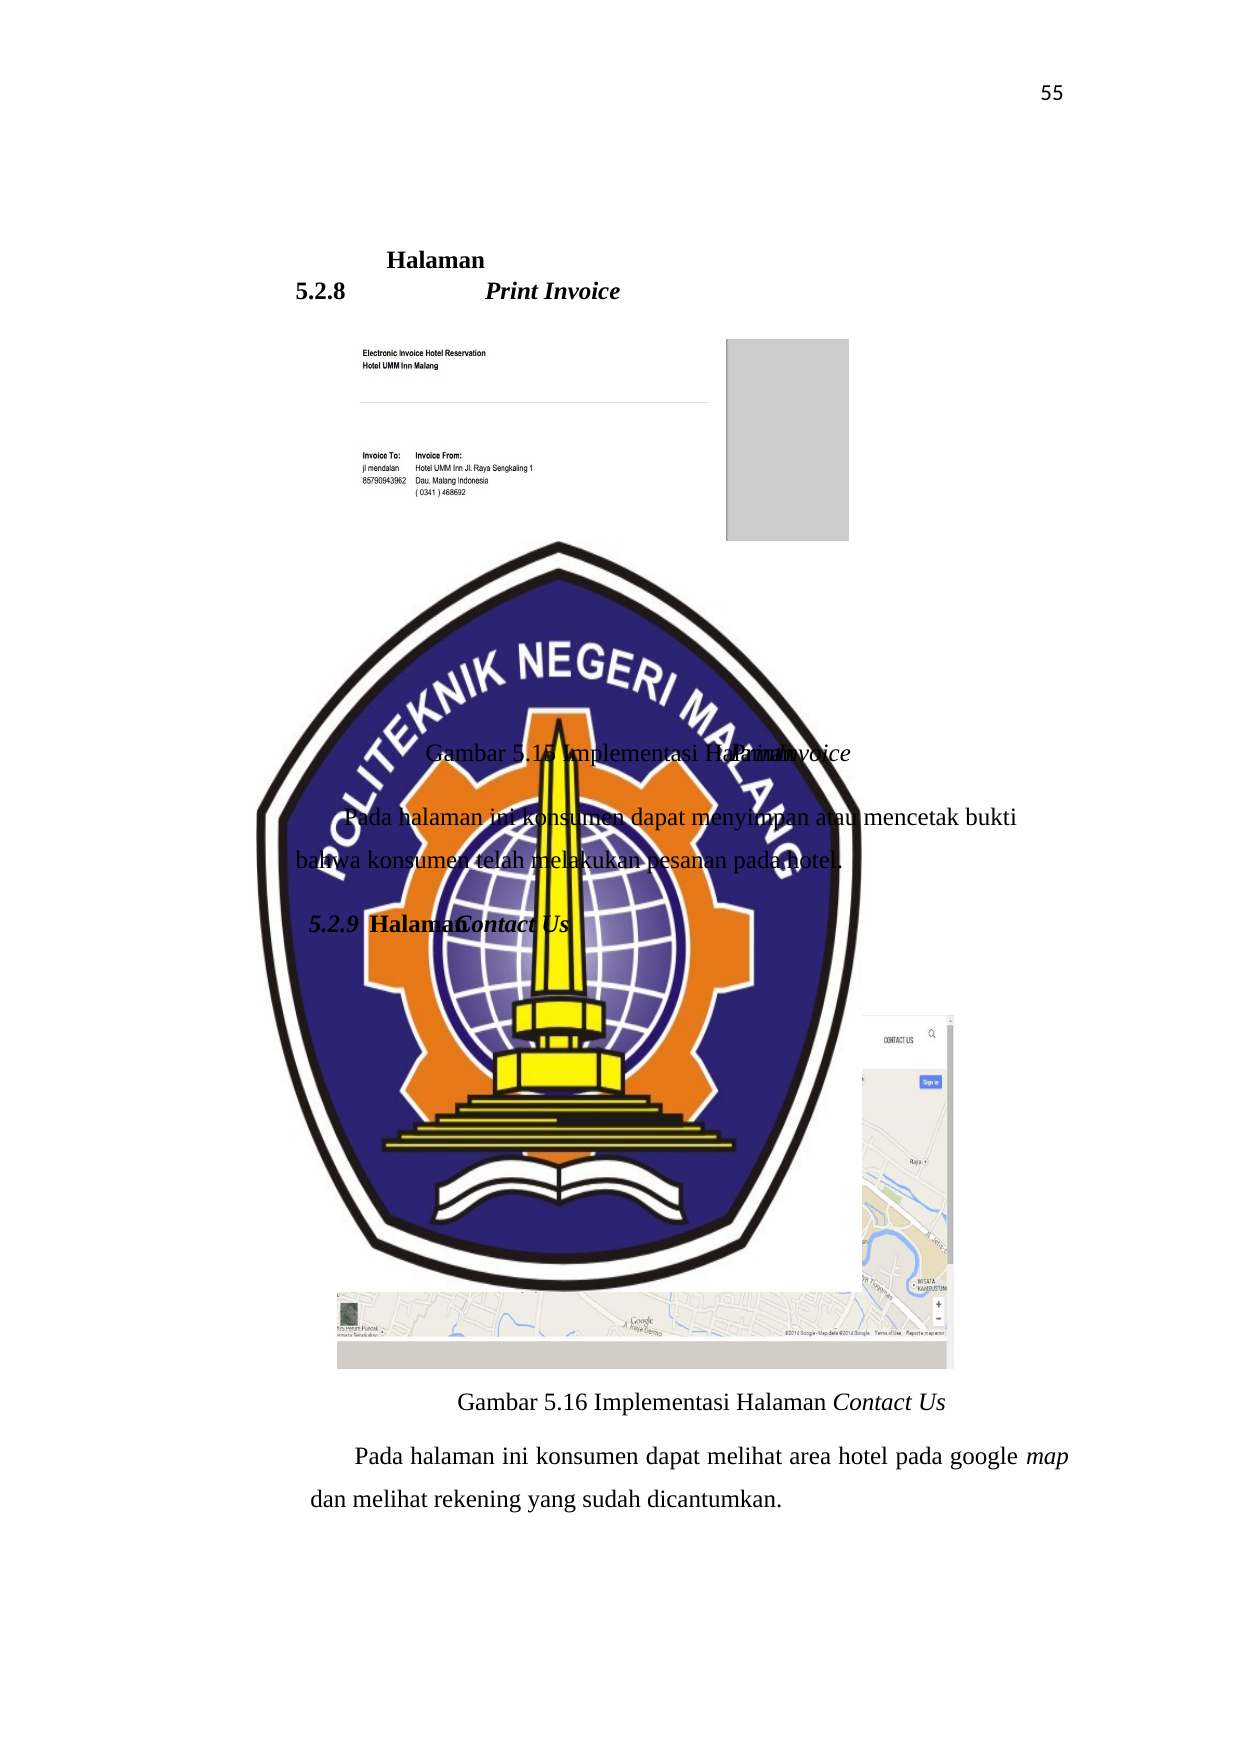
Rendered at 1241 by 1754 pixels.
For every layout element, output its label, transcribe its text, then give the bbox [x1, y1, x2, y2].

subtitle Gambar 5.16 Implementasi Halaman Contact Us [334, 1387, 1069, 1416]
text Pada halaman ini konsumen dapat melihat area hotel pada google map dan melihat rekening yang sudah dicantumkan. [310, 1441, 1069, 1513]
picture [256, 339, 954, 1369]
subtitle 5.2.8 Print Invoice [295, 276, 1068, 305]
